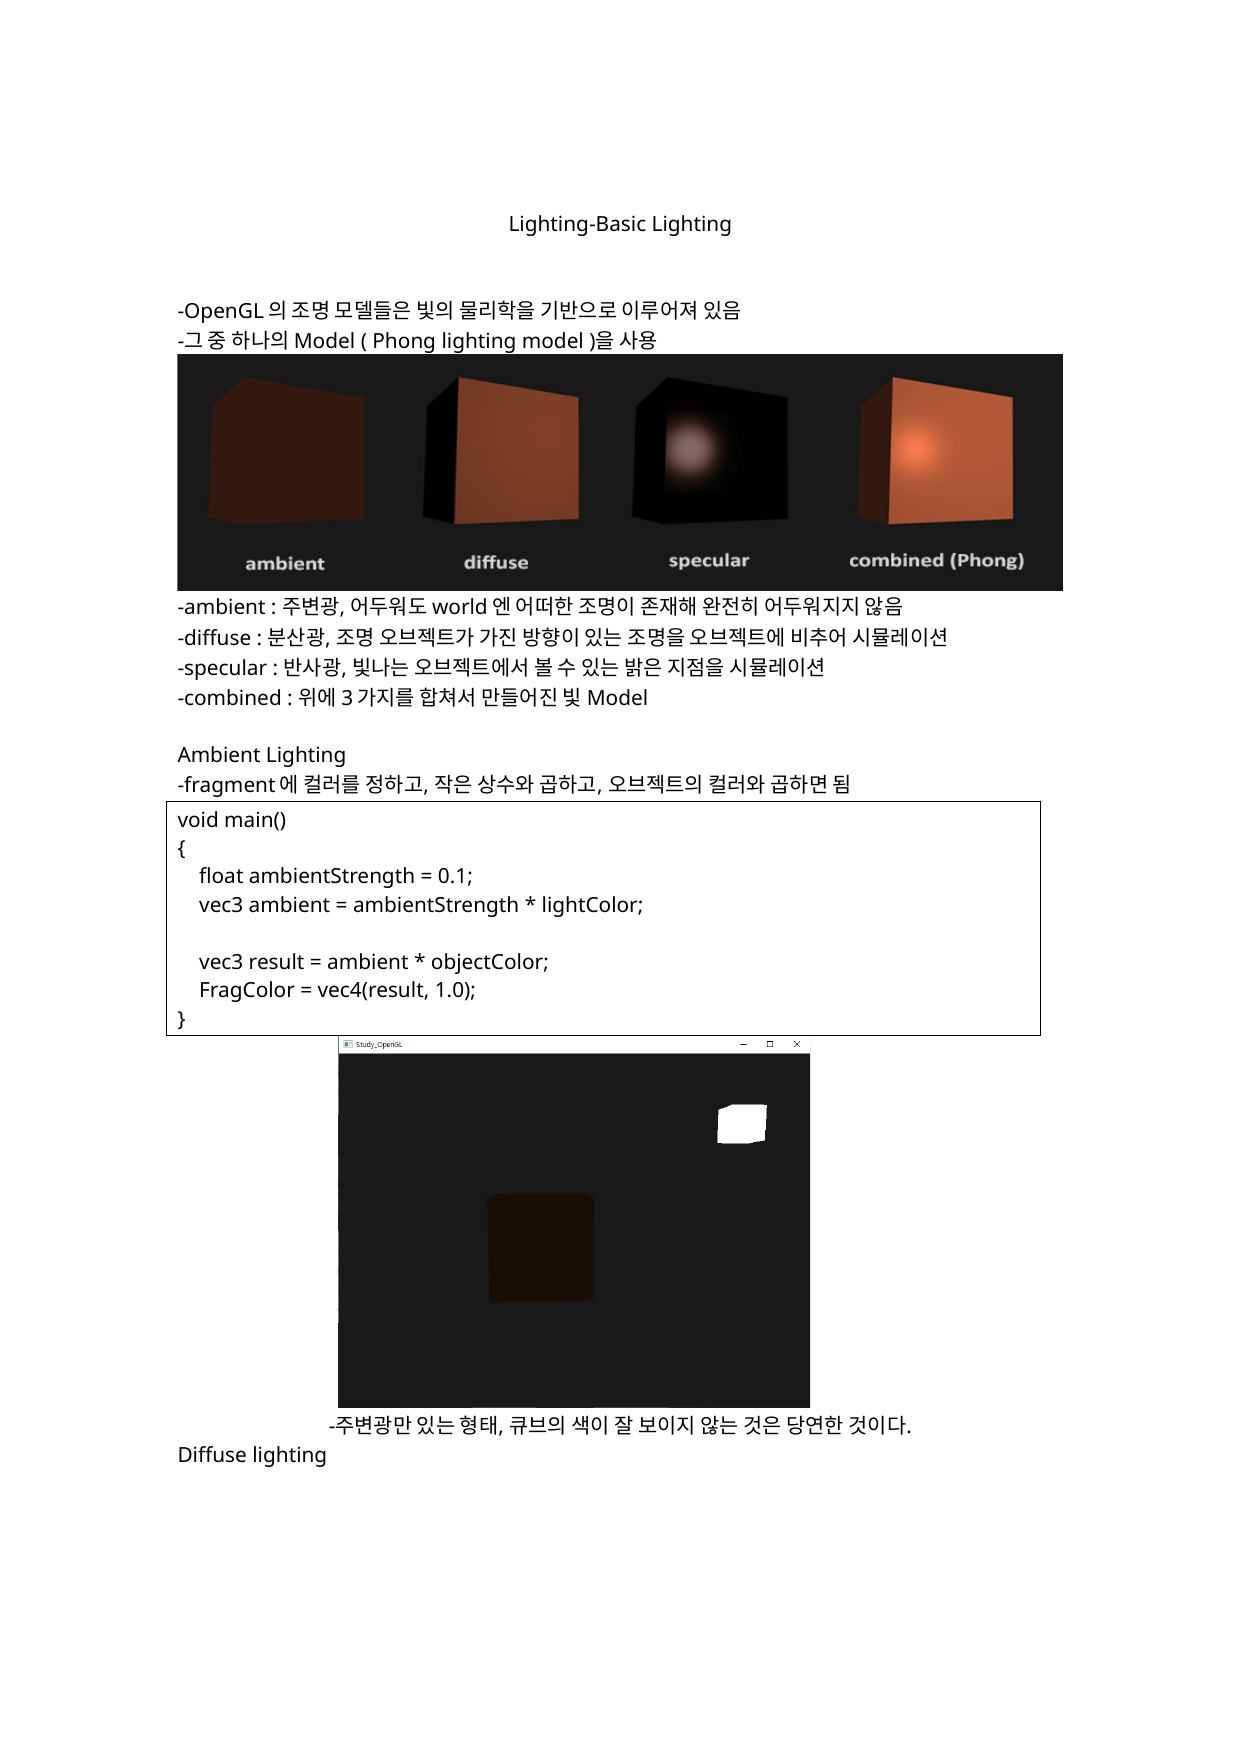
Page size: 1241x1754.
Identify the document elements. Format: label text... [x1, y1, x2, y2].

text -fragment에 컬러를 정하고, 작은 상수와 곱하고, 오브젝트의 컬러와 곱하면 됨 [169, 769, 1071, 801]
text -diffuse : 분산광, 조명 오브젝트가 가진 방향이 있는 조명을 오브젝트에 비추어 시뮬레이션 [177, 621, 1063, 651]
text Diffuse lighting [169, 1440, 1071, 1471]
text Ambient Lighting [177, 740, 1063, 769]
table_header void main() { float ambientStrength = 0.1; vec3 ambient = ambientStrength * lightColor; vec3 result = ambient * objectColor; FragColor = vec4(result, 1.0); } [167, 802, 1040, 1035]
text -combined : 위에 3가지를 합쳐서 만들어진 빛 Model [177, 682, 1063, 712]
text Lighting-Basic Lighting [169, 207, 1071, 237]
picture [338, 1036, 811, 1408]
text -OpenGL의 조명 모델들은 빛의 물리학을 기반으로 이루어져 있음 [177, 294, 1063, 324]
text -그 중 하나의 Model ( Phong lighting model )을 사용 [177, 324, 1063, 354]
text -ambient : 주변광, 어두워도 world엔 어떠한 조명이 존재해 완전히 어두워지지 않음 [177, 591, 1063, 621]
picture [177, 354, 1063, 591]
text -specular : 반사광, 빛나는 오브젝트에서 볼 수 있는 밝은 지점을 시뮬레이션 [177, 651, 1063, 682]
